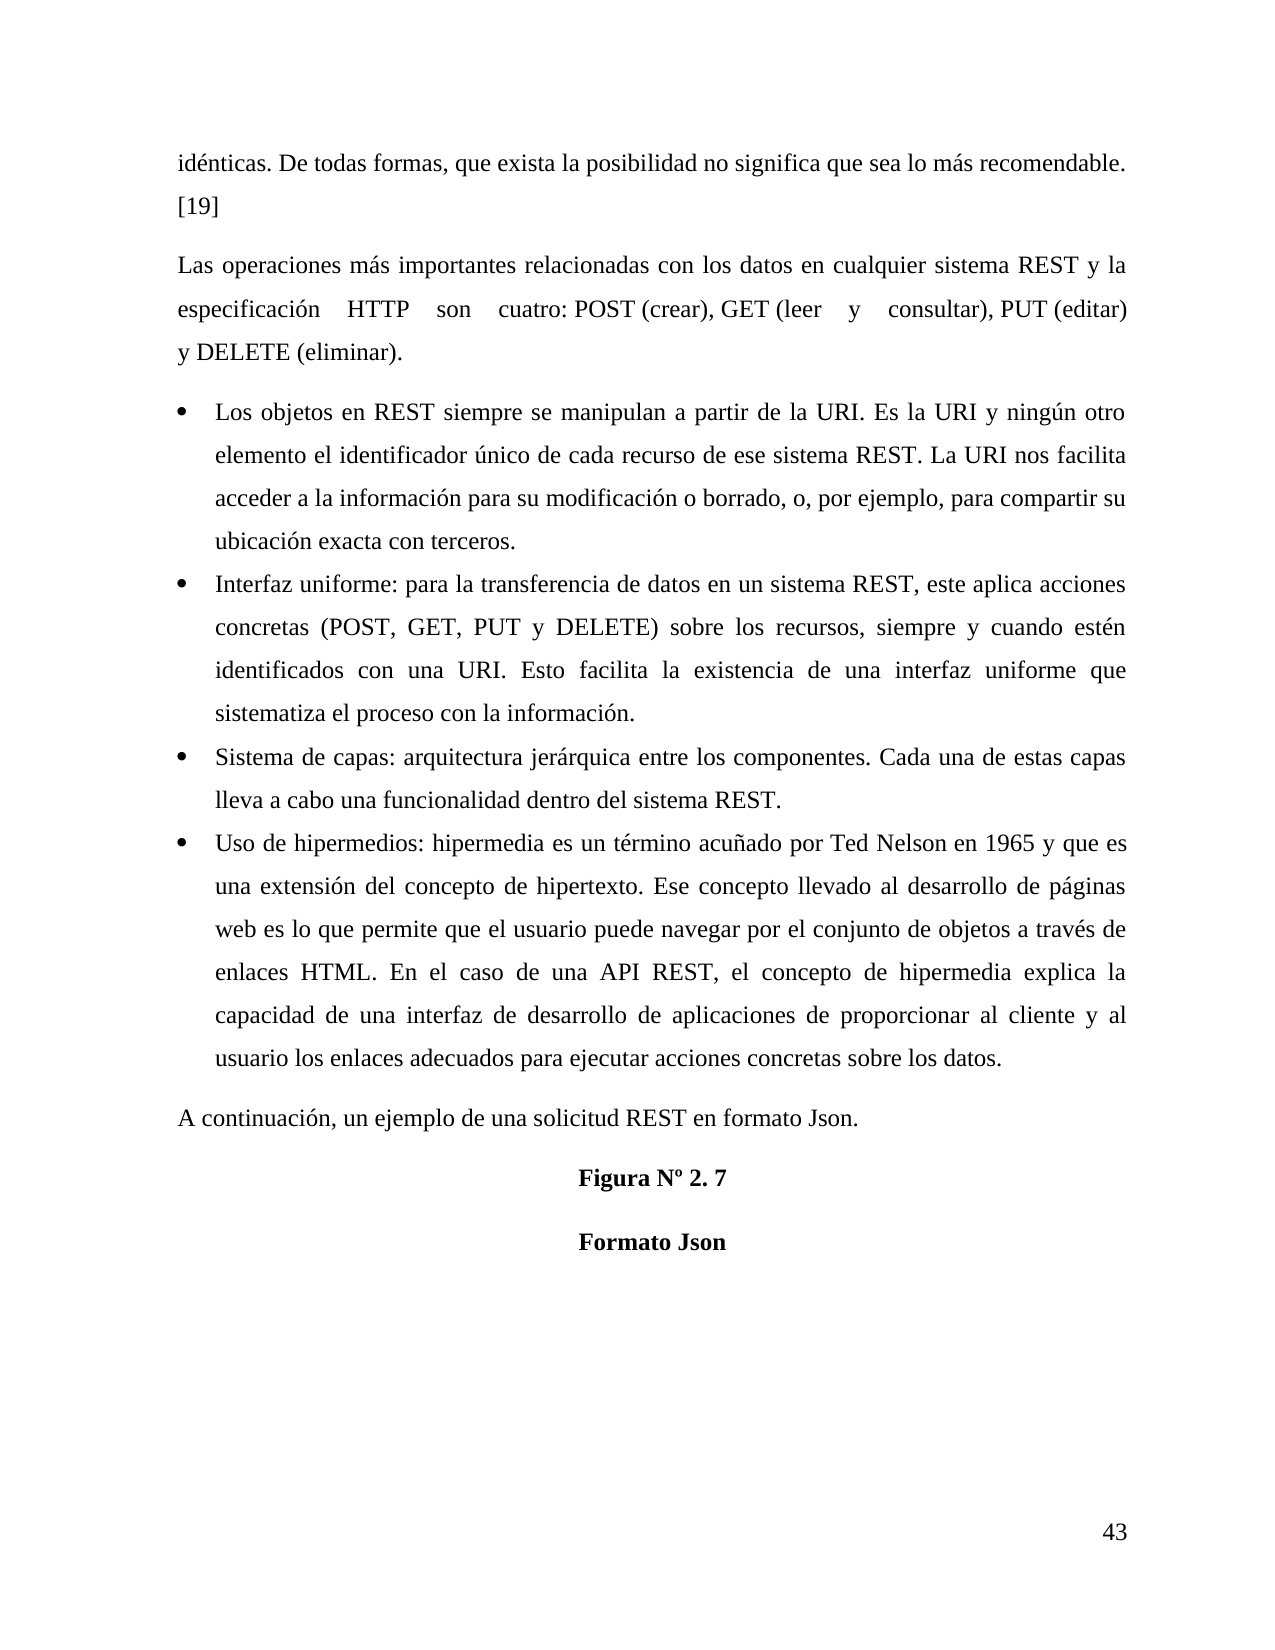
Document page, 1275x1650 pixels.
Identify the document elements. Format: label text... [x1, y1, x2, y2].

text A continuación, un ejemplo de una solicitud REST en formato Json. [177, 1103, 1127, 1132]
text Figura Nº 2. 7 [177, 1163, 1127, 1192]
list Uso de hipermedios: hipermedia es un término acuñado por Ted Nelson en 1965 y que es una extensión del concepto de hipertexto. Ese concepto llevado al desarrollo de páginas web es lo que permite que el usuario puede navegar por el conjunto de objetos a través de enlaces HTML. En el caso de una API REST, el concepto de hipermedia explica la capacidad de una interfaz de desarrollo de aplicaciones de proporcionar al cliente y al usuario los enlaces adecuados para ejecutar acciones concretas sobre los datos. [177, 828, 1127, 1072]
text Formato Json [177, 1227, 1127, 1256]
list Los objetos en REST siempre se manipulan a partir de la URI. Es la URI y ningún otro elemento el identificador único de cada recurso de ese sistema REST. La URI nos facilita acceder a la información para su modificación o borrado, o, por ejemplo, para compartir su ubicación exacta con terceros. [177, 397, 1127, 555]
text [177, 148, 1127, 219]
text Las operaciones más importantes relacionadas con los datos en cualquier sistema REST y la especificación HTTP son cuatro: POST (crear), GET (leer y consultar), PUT (editar) y DELETE (eliminar). [177, 251, 1127, 366]
list Sistema de capas: arquitectura jerárquica entre los componentes. Cada una de estas capas lleva a cabo una funcionalidad dentro del sistema REST. [177, 742, 1127, 813]
list Interfaz uniforme: para la transferencia de datos en un sistema REST, este aplica acciones concretas (POST, GET, PUT y DELETE) sobre los recursos, siempre y cuando estén identificados con una URI. Esto facilita la existencia de una interfaz uniforme que sistematiza el proceso con la información. [177, 569, 1127, 727]
